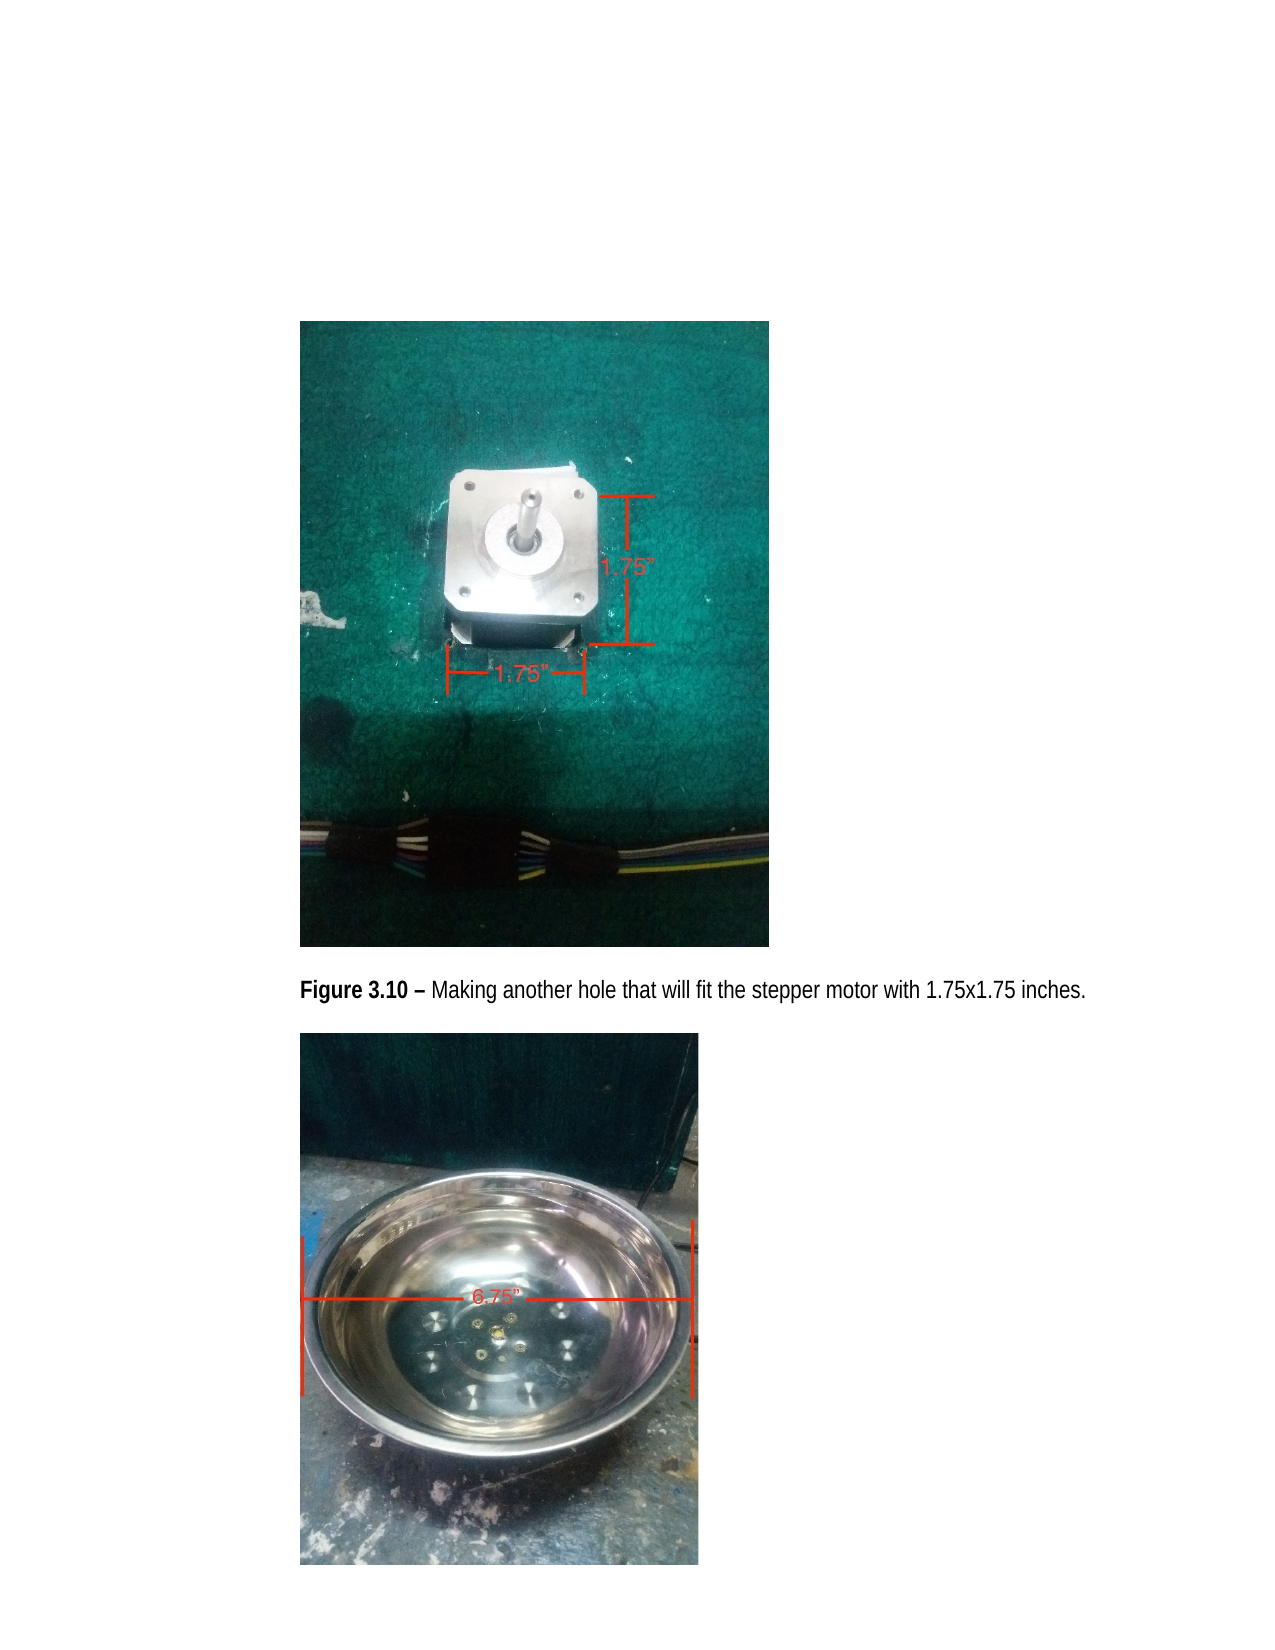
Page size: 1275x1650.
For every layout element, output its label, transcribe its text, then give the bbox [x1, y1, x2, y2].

picture [300, 321, 769, 947]
text Figure 3.10 – Making another hole that will fit the stepper motor with 1.75x1.75 inches. [300, 975, 1125, 1003]
picture [300, 1033, 699, 1565]
